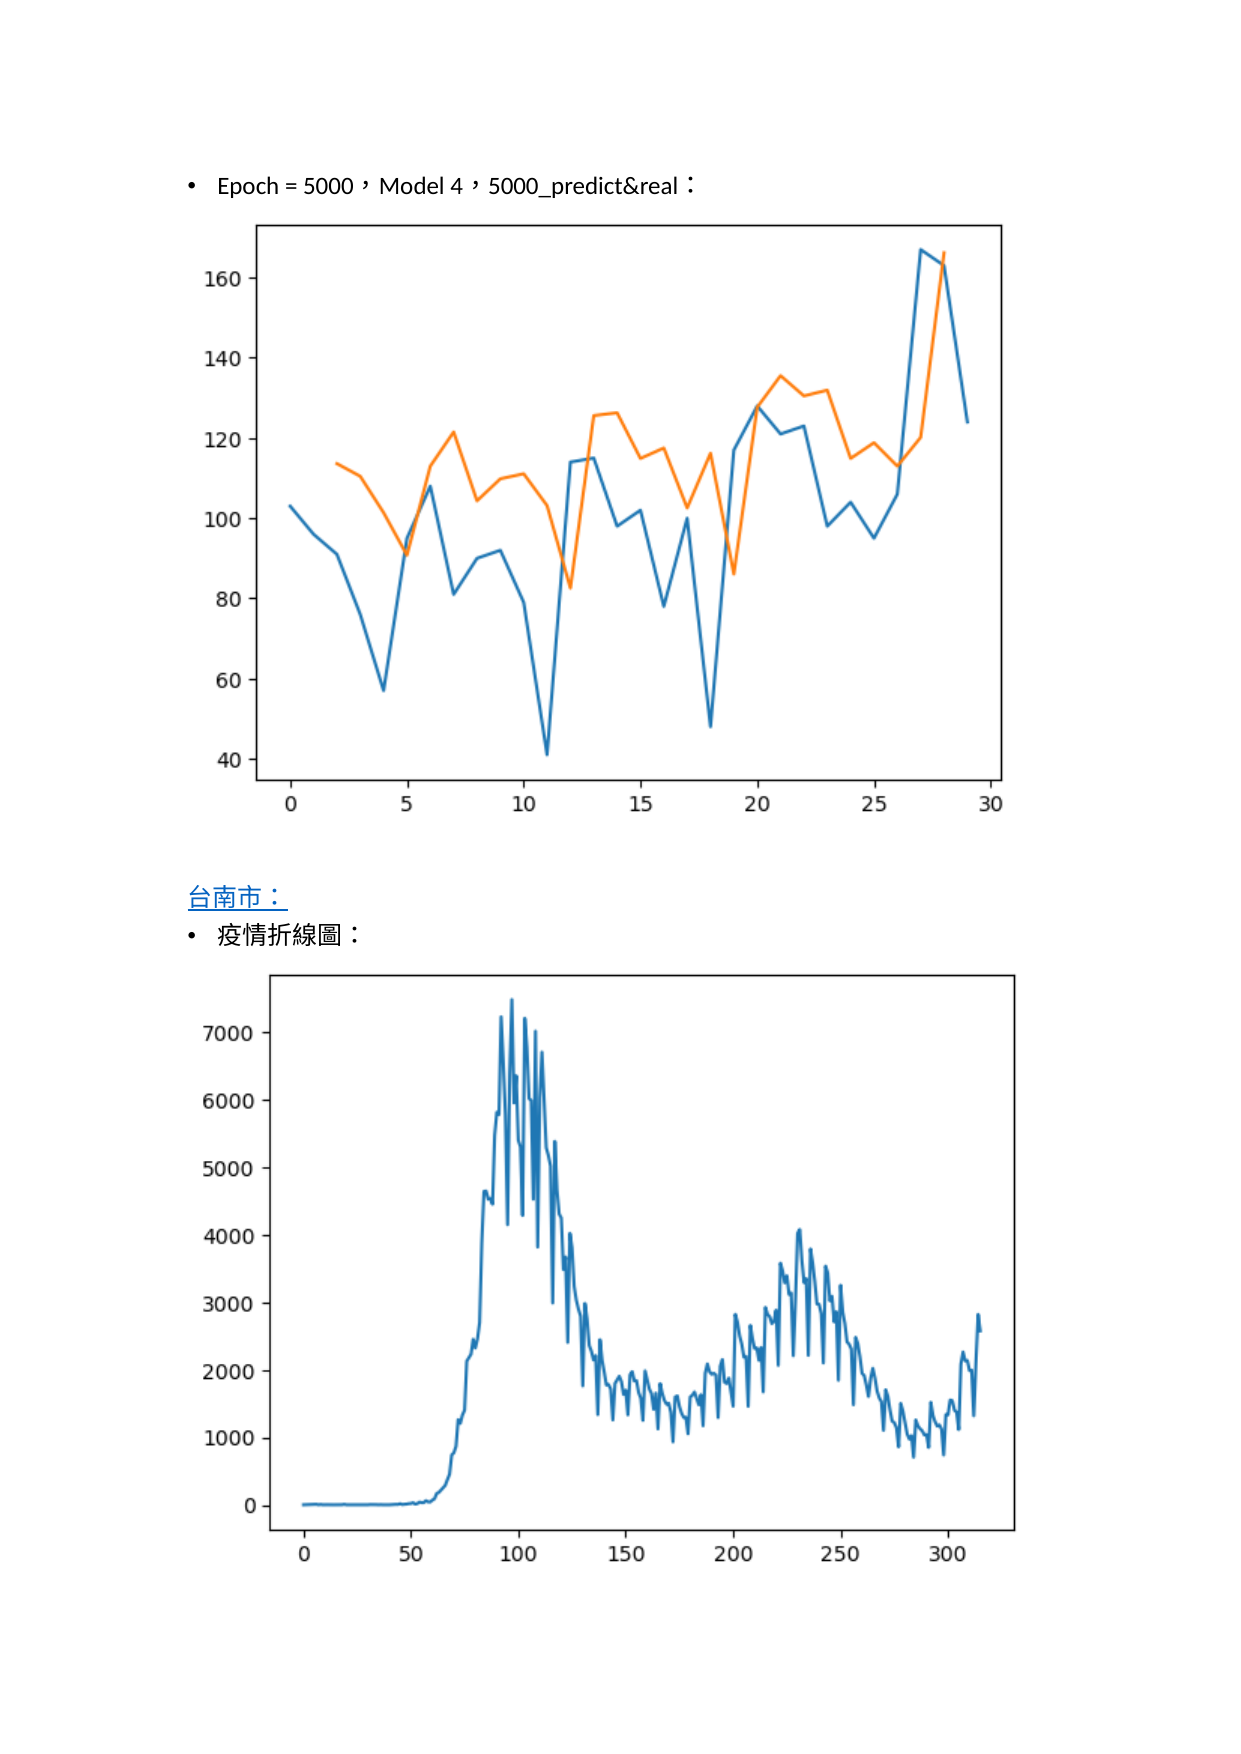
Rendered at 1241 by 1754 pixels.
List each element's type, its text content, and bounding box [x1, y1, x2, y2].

picture [187, 960, 1029, 1581]
picture [187, 210, 1019, 831]
list Epoch = 5000，Model 4，5000_predict&real： [187, 164, 1053, 202]
text 台南市： [187, 877, 1053, 914]
list 疫情折線圖： [187, 914, 1053, 952]
